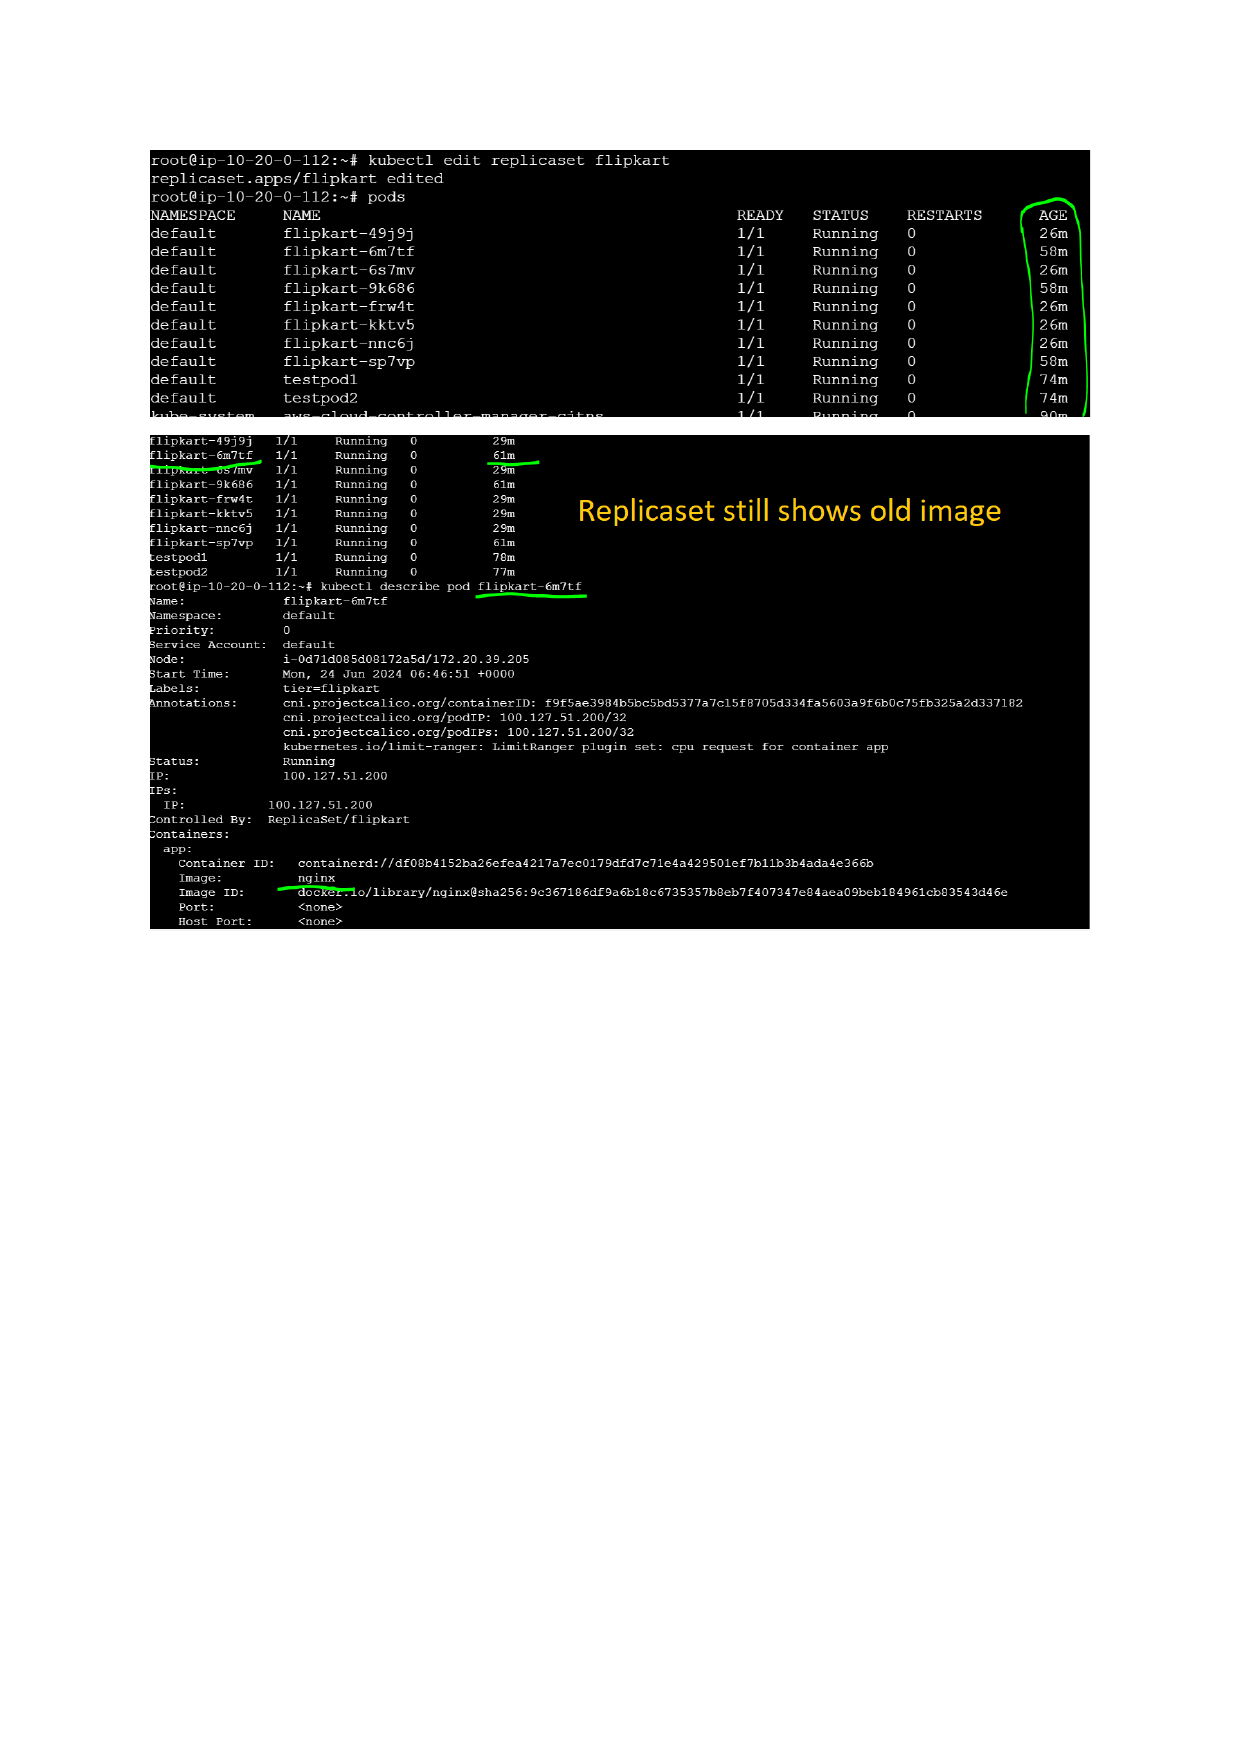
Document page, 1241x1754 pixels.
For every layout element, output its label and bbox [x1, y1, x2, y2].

picture [150, 150, 1091, 417]
picture [150, 435, 1090, 931]
